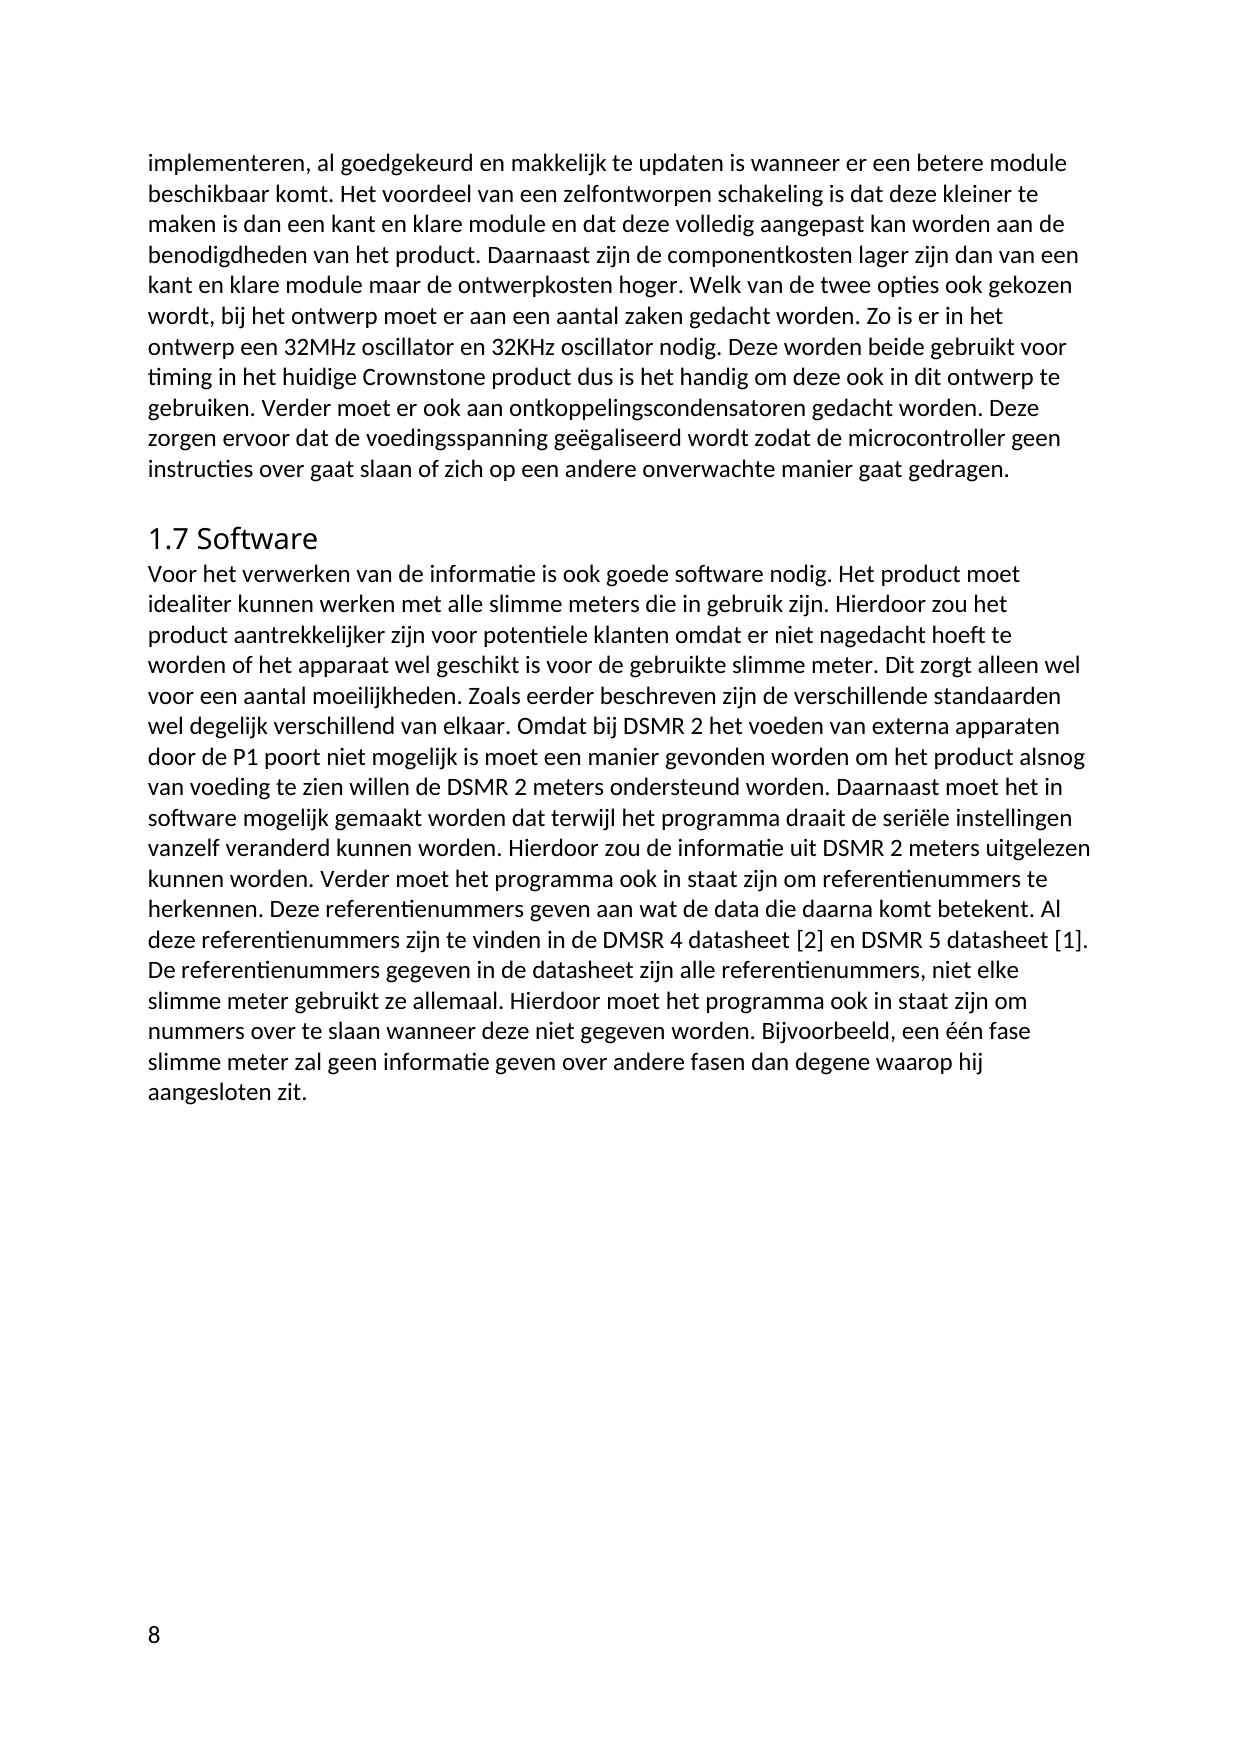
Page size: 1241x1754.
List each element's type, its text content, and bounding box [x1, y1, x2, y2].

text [148, 148, 1093, 483]
subtitle 1.7 Software [148, 518, 1093, 558]
text Voor het verwerken van de informatie is ook goede software nodig. Het product moet idealiter kunnen werken met alle slimme meters die in gebruik zijn. Hierdoor zou het product aantrekkelijker zijn voor potentiele klanten omdat er niet nagedacht hoeft te worden of het apparaat wel geschikt is voor de gebruikte slimme meter. Dit zorgt alleen wel voor een aantal moeilijkheden. Zoals eerder beschreven zijn de verschillende standaarden wel degelijk verschillend van elkaar. Omdat bij DSMR 2 het voeden van externa apparaten door de P1 poort niet mogelijk is moet een manier gevonden worden om het product alsnog van voeding te zien willen de DSMR 2 meters ondersteund worden. Daarnaast moet het in software mogelijk gemaakt worden dat terwijl het programma draait de seriële instellingen vanzelf veranderd kunnen worden. Hierdoor zou de informatie uit DSMR 2 meters uitgelezen kunnen worden. Verder moet het programma ook in staat zijn om referentienummers te herkennen. Deze referentienummers geven aan wat de data die daarna komt betekent. Al deze referentienummers zijn te vinden in de DMSR 4 datasheet en DSMR 5 datasheet . De referentienummers gegeven in de datasheet zijn alle referentienummers, niet elke slimme meter gebruikt ze allemaal. Hierdoor moet het programma ook in staat zijn om nummers over te slaan wanneer deze niet gegeven worden. Bijvoorbeeld, een één fase slimme meter zal geen informatie geven over andere fasen dan degene waarop hij aangesloten zit. [148, 558, 1093, 1107]
